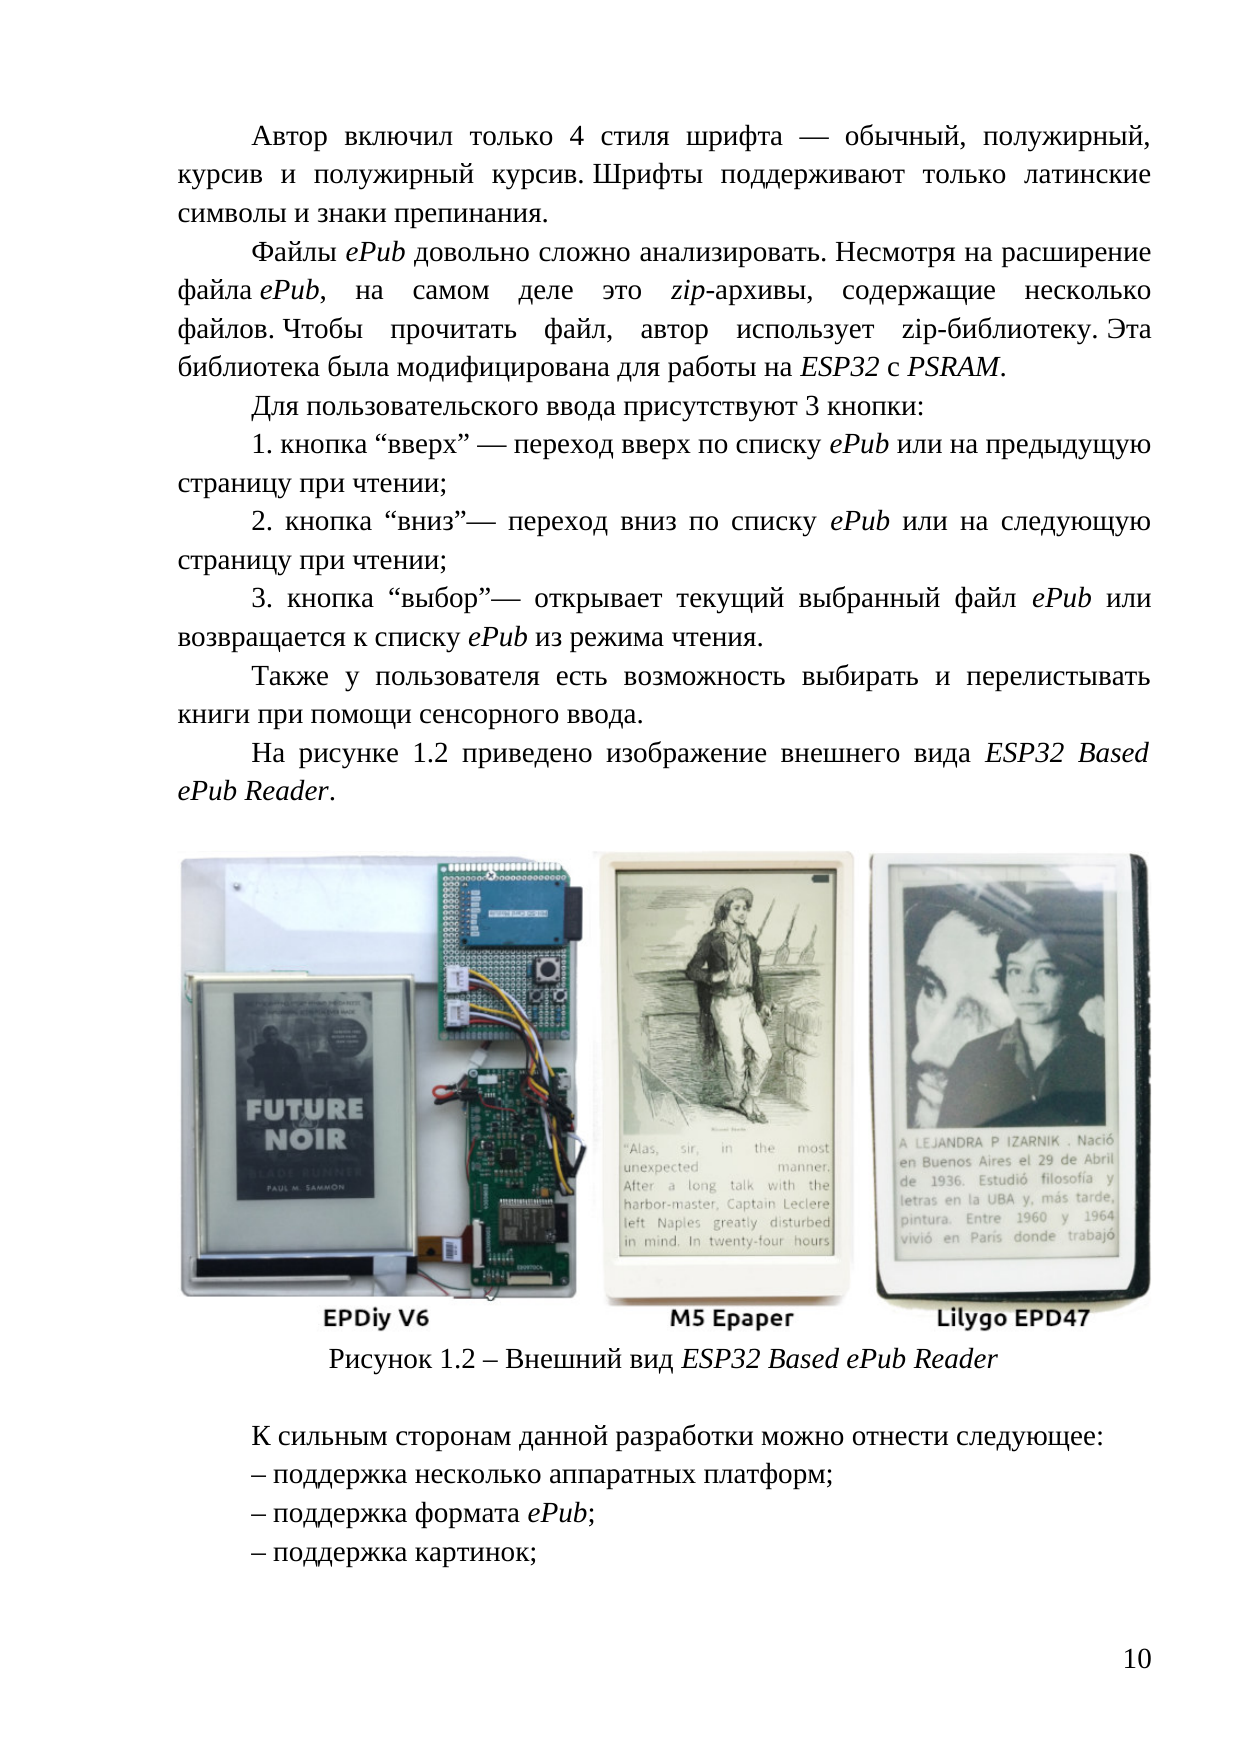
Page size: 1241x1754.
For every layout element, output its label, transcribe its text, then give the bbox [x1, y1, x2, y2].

text Автор включил только 4 стиля шрифта — обычный, полужирный, курсив и полужирный курсив. Шрифты поддерживают только латинские символы и знаки препинания. [177, 118, 1152, 229]
text На рисунке 1.2 приведено изображение внешнего вида ESP32 Based ePub Reader. [177, 735, 1152, 807]
text Файлы ePub довольно сложно анализировать. Несмотря на расширение файла ePub, на самом деле это zip-архивы, содержащие несколько файлов. Чтобы прочитать файл, автор использует zip-библиотеку. Эта библиотека была модифицирована для работы на ESP32 с PSRAM. [177, 234, 1152, 383]
text К сильным сторонам данной разработки можно отнести следующее: [177, 1418, 1152, 1452]
text Для пользовательского ввода присутствуют 3 кнопки: [177, 388, 1152, 421]
text 3. кнопка “выбор”— открывает текущий выбранный файл ePub или возвращается к списку ePub из режима чтения. [177, 581, 1152, 653]
text – поддержка несколько аппаратных платформ; [177, 1457, 1152, 1490]
text Рисунок 1.2 – Внешний вид ESP32 Based ePub Reader [177, 1341, 1152, 1374]
picture [177, 850, 1152, 1336]
text – поддержка картинок; [177, 1534, 1152, 1567]
text – поддержка формата ePub; [177, 1495, 1152, 1529]
text Также у пользователя есть возможность выбирать и перелистывать книги при помощи сенсорного ввода. [177, 658, 1152, 730]
text 2. кнопка “вниз”— переход вниз по списку ePub или на следующую страницу при чтении; [177, 503, 1152, 576]
text 1. кнопка “вверх” — переход вверх по списку ePub или на предыдущую страницу при чтении; [177, 426, 1152, 498]
